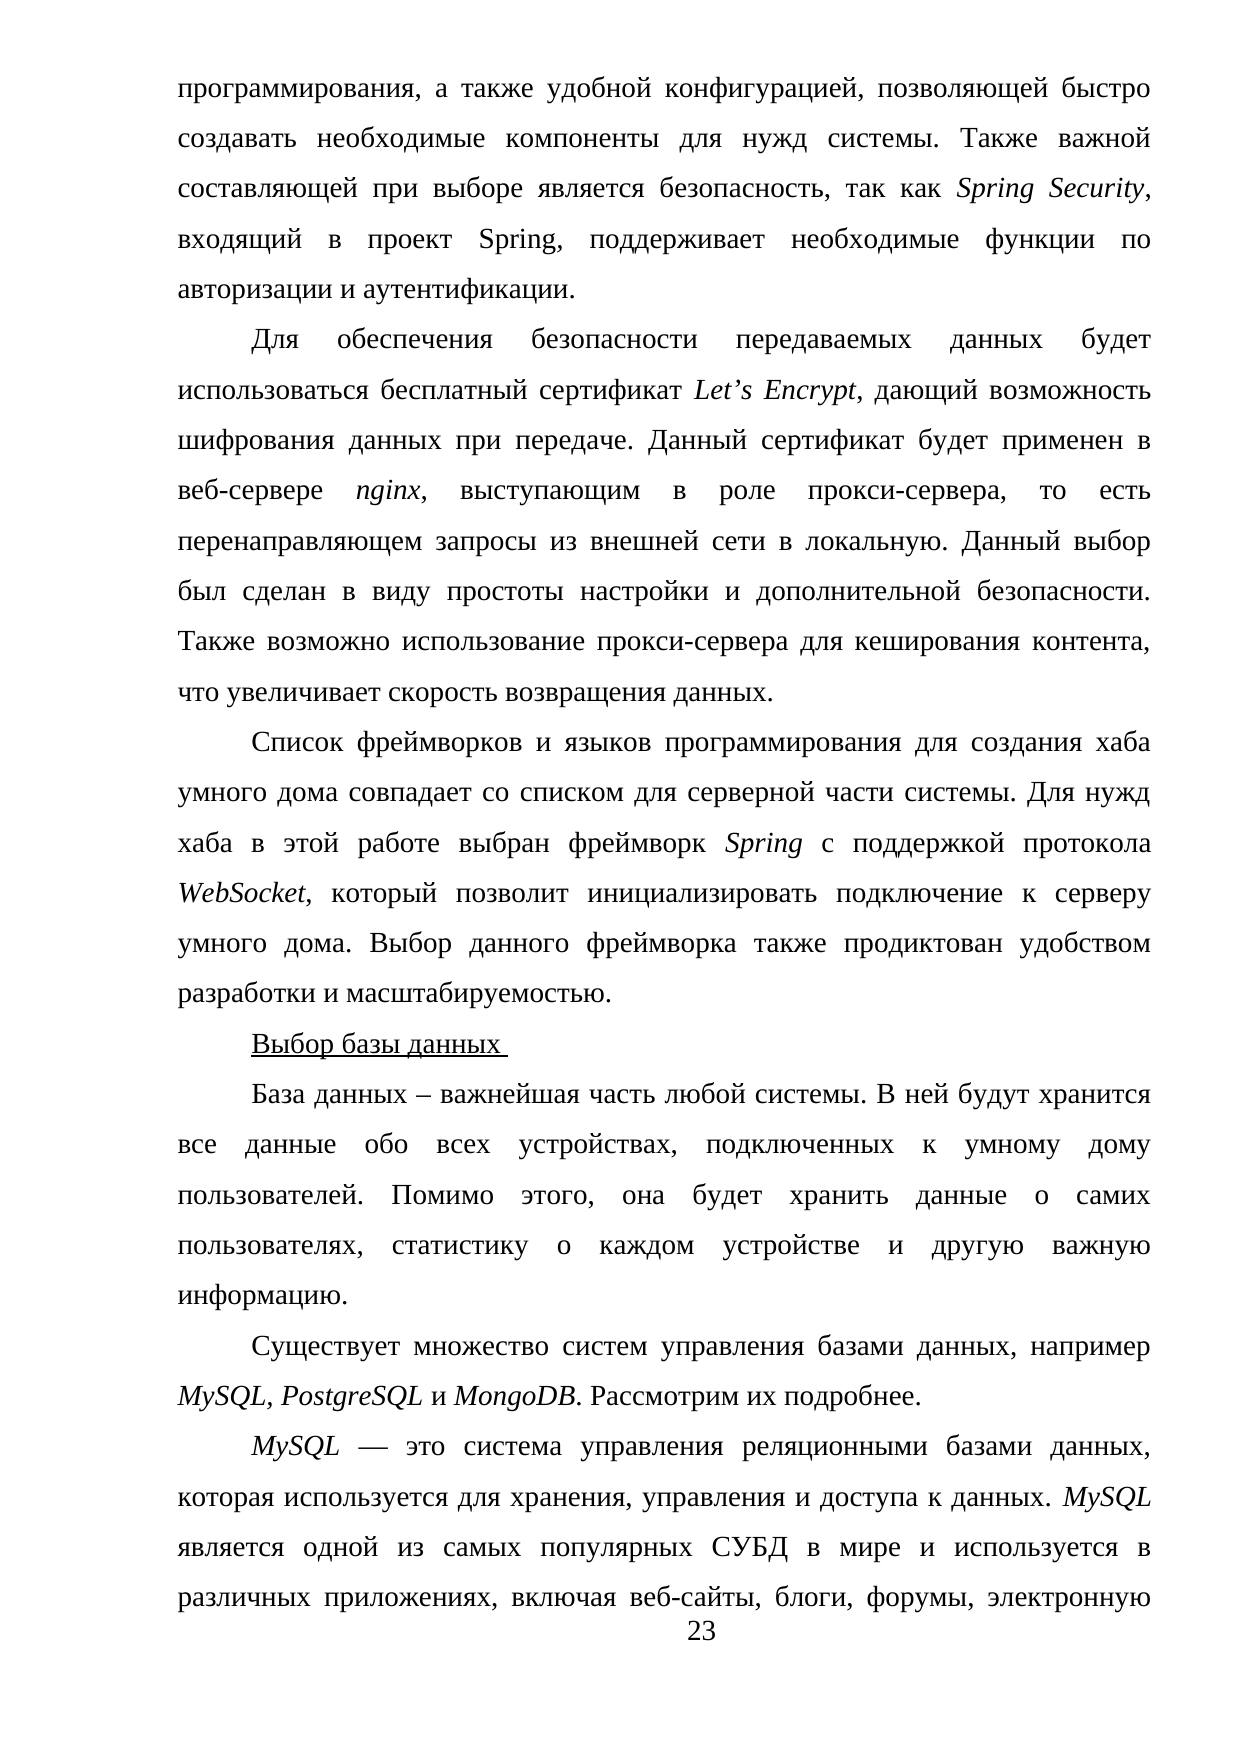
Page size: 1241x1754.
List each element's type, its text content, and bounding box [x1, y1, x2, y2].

text База данных – важнейшая часть любой системы. В ней будут хранится все данные обо всех устройствах, подключенных к умному дому пользователей. Помимо этого, она будет хранить данные о самих пользователях, статистику о каждом устройстве и другую важную информацию. [177, 1076, 1152, 1311]
text Существует множество систем управления базами данных, например MySQL, PostgreSQL и MongoDB. Рассмотрим их подробнее. [177, 1328, 1152, 1412]
text Выбор базы данных [177, 1026, 1152, 1059]
text Для обеспечения безопасности передаваемых данных будет использоваться бесплатный сертификат Let’s Encrypt, дающий возможность шифрования данных при передаче. Данный сертификат будет применен в веб-сервере nginx, выступающим в роле прокси-сервера, то есть перенаправляющем запросы из внешней сети в локальную. Данный выбор был сделан в виду простоты настройки и дополнительной безопасности. Также возможно использование прокси-сервера для кеширования контента, что увеличивает скорость возвращения данных. [177, 322, 1152, 707]
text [177, 1428, 1152, 1613]
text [177, 70, 1152, 305]
text Список фреймворков и языков программирования для создания хаба умного дома совпадает со списком для серверной части системы. Для нужд хаба в этой работе выбран фреймворк Spring с поддержкой протокола WebSocket, который позволит инициализировать подключение к серверу умного дома. Выбор данного фреймворка также продиктован удобством разработки и масштабируемостью. [177, 724, 1152, 1009]
